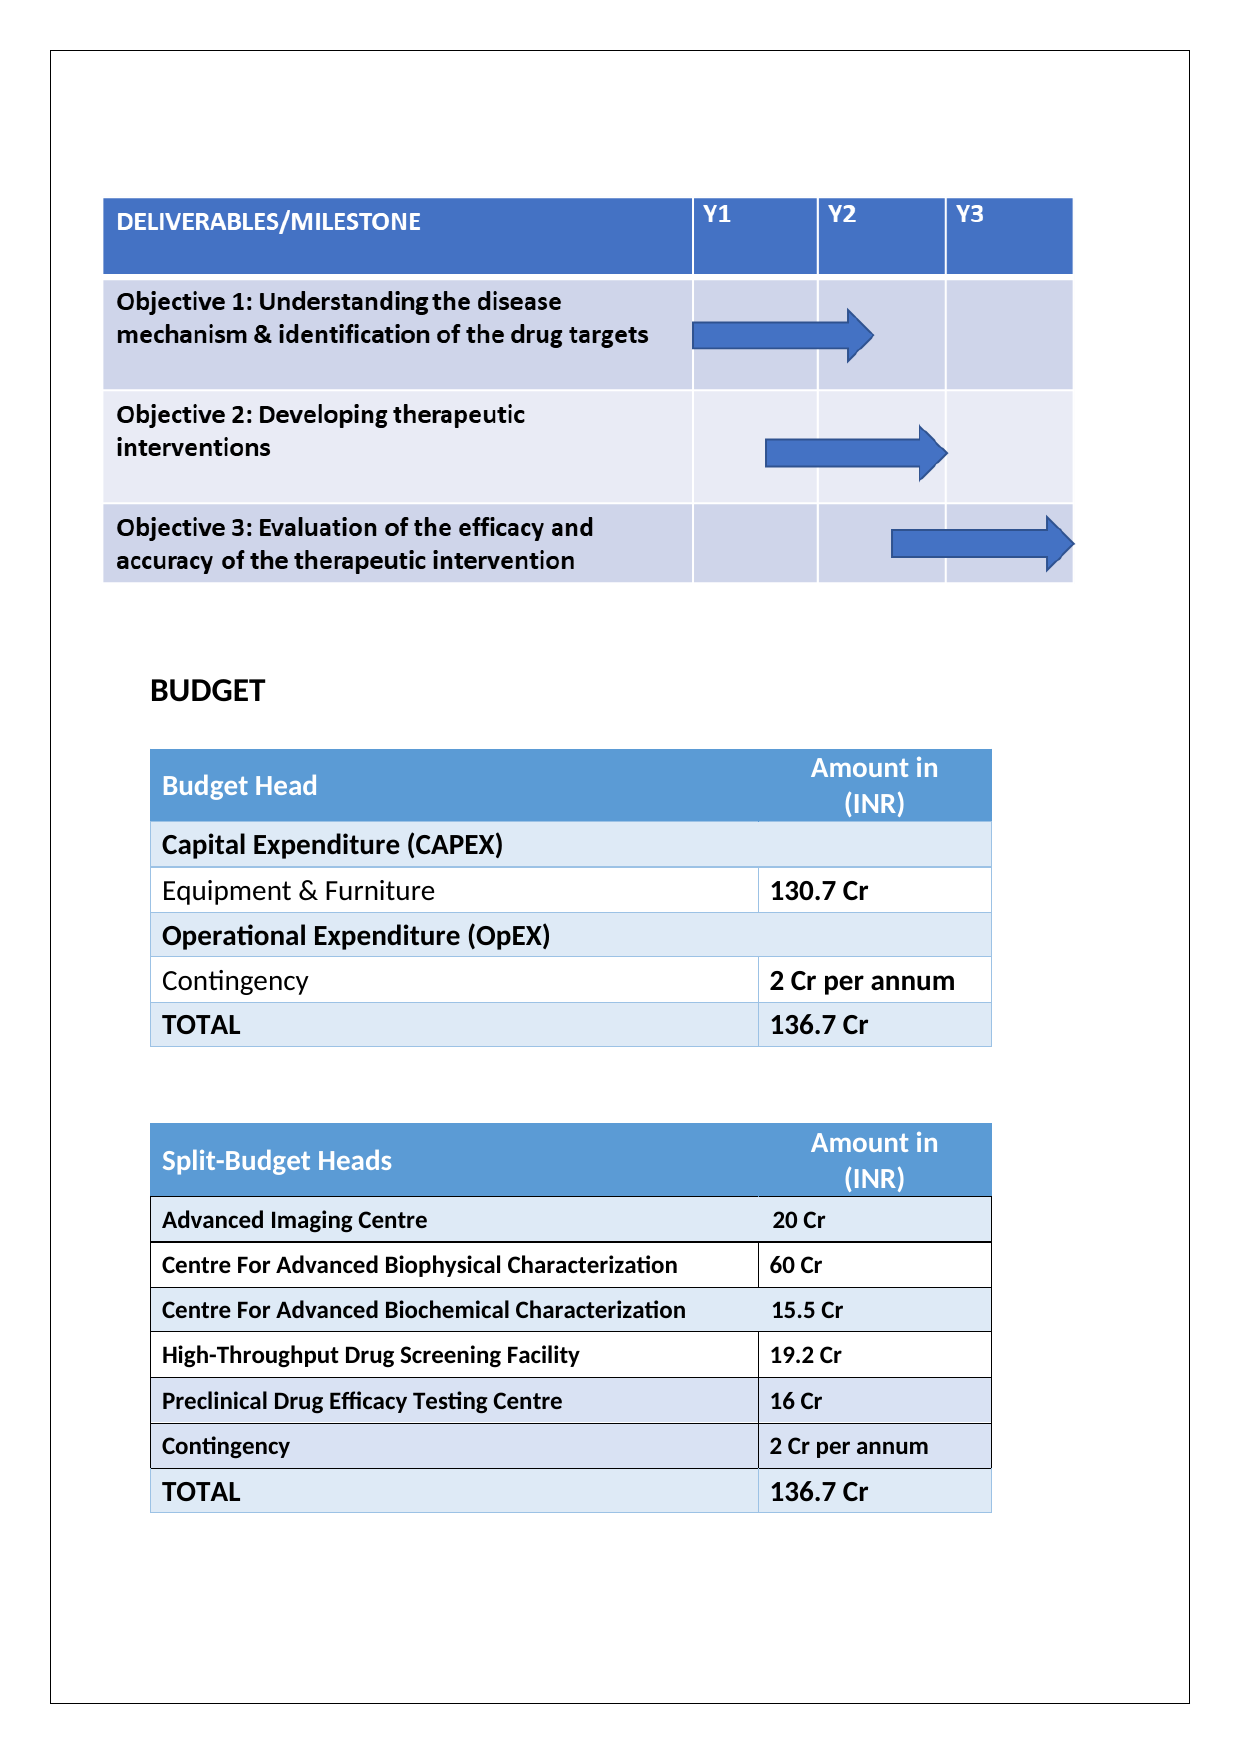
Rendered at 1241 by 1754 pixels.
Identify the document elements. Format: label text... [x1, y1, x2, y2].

table_cell 2 Cr per annum [759, 1424, 991, 1468]
text BUDGET [150, 669, 1090, 710]
table_header Amount in (INR) [759, 1124, 991, 1196]
table_cell 130.7 Cr [759, 868, 991, 912]
table_header Split-Budget Heads [151, 1124, 758, 1196]
table_header Amount in (INR) [759, 750, 991, 821]
table_cell Equipment & Furniture [151, 868, 758, 912]
table_cell Advanced Imaging Centre 20 Cr [151, 1197, 991, 1241]
table_cell 16 Cr [759, 1378, 991, 1422]
table_cell TOTAL [151, 1003, 758, 1046]
table_cell Centre For Advanced Biophysical Characterization [151, 1243, 758, 1287]
table_cell Capital Expenditure (CAPEX) [151, 822, 991, 866]
table_cell 19.2 Cr [759, 1332, 991, 1377]
table_cell High-Throughput Drug Screening Facility [151, 1332, 758, 1377]
table_cell TOTAL [151, 1469, 758, 1512]
table_cell Centre For Advanced Biochemical Characterization 15.5 Cr [151, 1288, 991, 1331]
table_cell 136.7 Cr [759, 1003, 991, 1046]
table_cell Preclinical Drug Efficacy Testing Centre [151, 1378, 758, 1422]
table_header Budget Head [151, 750, 758, 821]
table_cell Contingency [151, 1424, 758, 1468]
table_cell Operational Expenditure (OpEX) [151, 913, 991, 956]
table_cell 60 Cr [759, 1243, 991, 1287]
table_cell Contingency [151, 957, 758, 1002]
table_cell 136.7 Cr [759, 1469, 991, 1512]
picture [101, 188, 1077, 593]
table_cell 2 Cr per annum [759, 957, 991, 1002]
